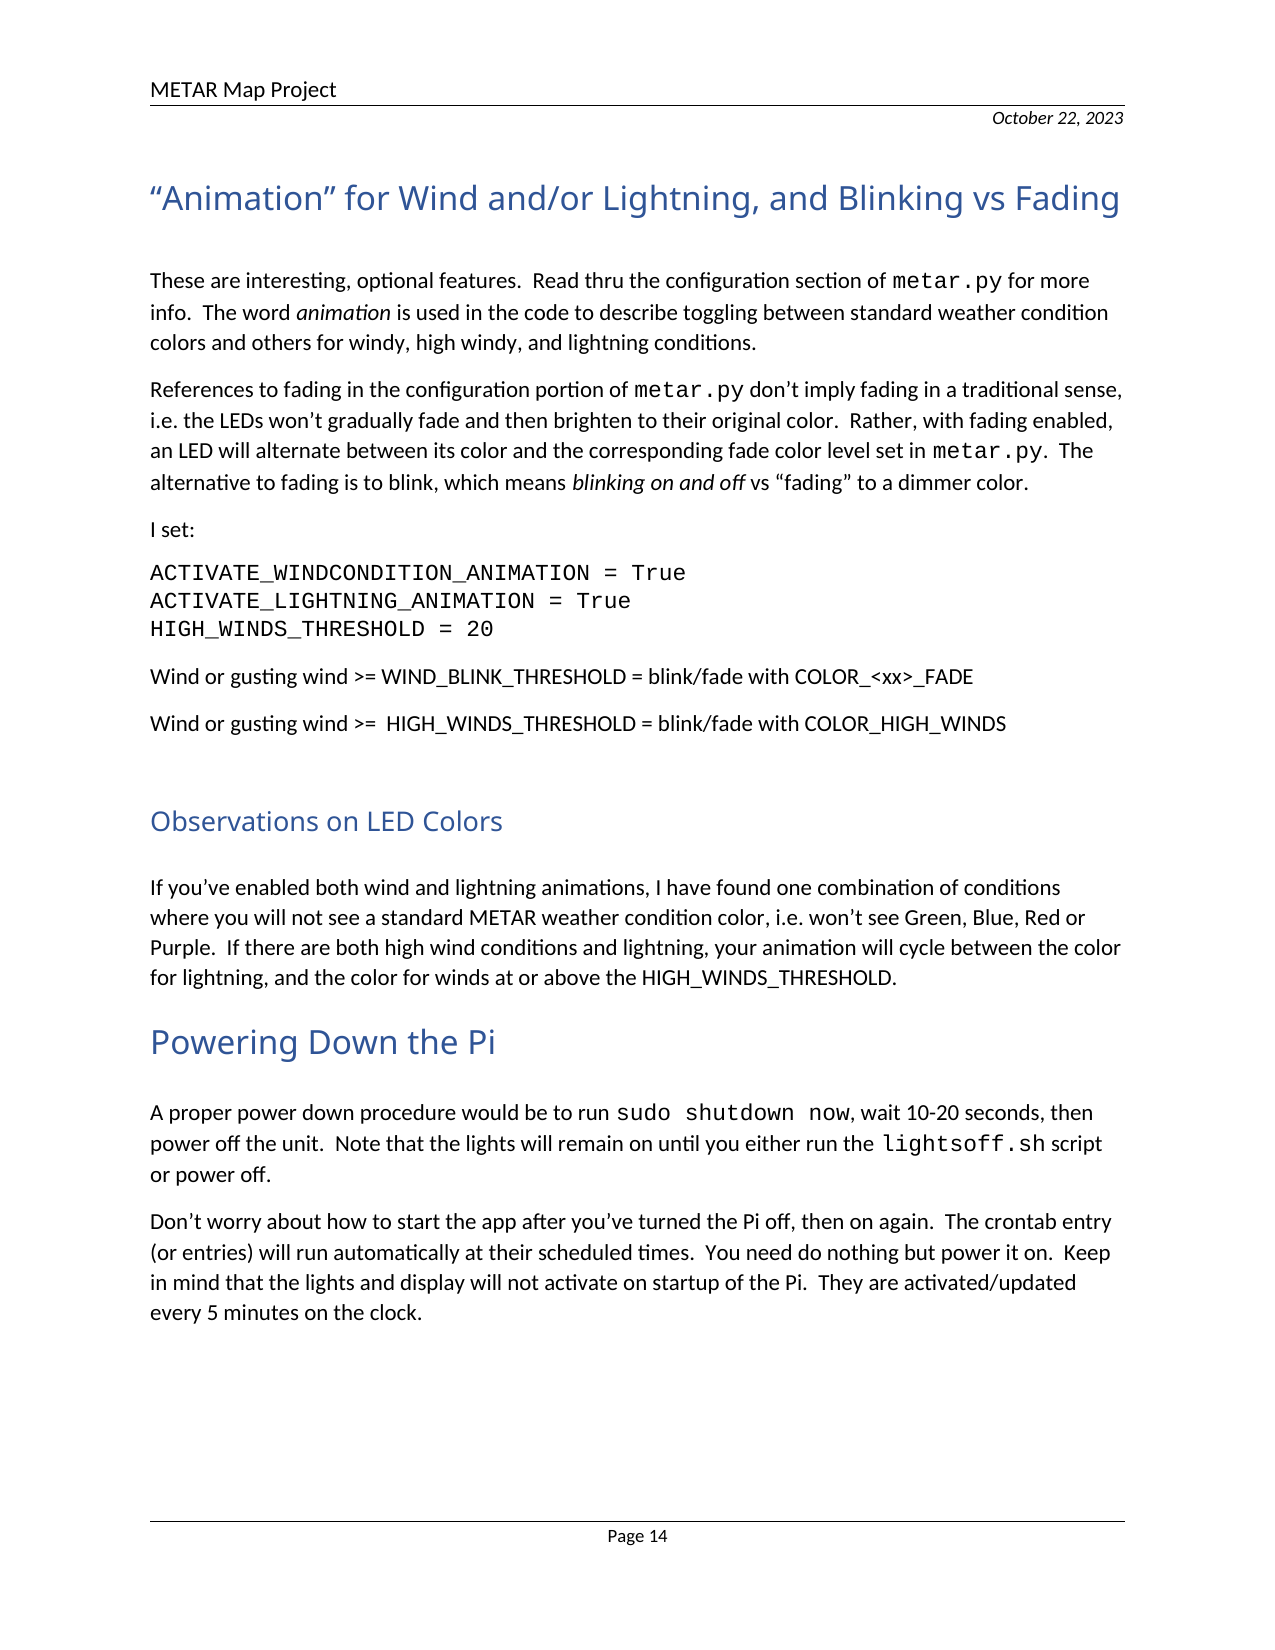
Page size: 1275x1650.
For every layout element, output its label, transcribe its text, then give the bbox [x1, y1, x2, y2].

text ACTIVATE_WINDCONDITION_ANIMATION = True [150, 562, 1125, 588]
subtitle Observations on LED Colors [150, 803, 1125, 840]
text A proper power down procedure would be to run sudo shutdown now, wait 10-20 seconds, then power off the unit. Note that the lights will remain on until you either run the lightsoff.sh script or power off. [150, 1098, 1125, 1188]
text References to fading in the configuration portion of metar.py don’t imply fading in a traditional sense, i.e. the LEDs won’t gradually fade and then brighten to their original color. Rather, with fading enabled, an LED will alternate between its color and the corresponding fade color level set in metar.py. The alternative to fading is to blink, which means blinking on and off vs “fading” to a dimmer color. [150, 375, 1125, 496]
subtitle “Animation” for Wind and/or Lightning, and Blinking vs Fading [150, 175, 1125, 220]
text I set: [150, 515, 1125, 543]
text If you’ve enabled both wind and lightning animations, I have found one combination of conditions where you will not see a standard METAR weather condition color, i.e. won’t see Green, Blue, Red or Purple. If there are both high wind conditions and lightning, your animation will cycle between the color for lightning, and the color for winds at or above the HIGH_WINDS_THRESHOLD. [150, 873, 1125, 991]
subtitle Powering Down the Pi [150, 1019, 1125, 1064]
text These are interesting, optional features. Read thru the configuration section of metar.py for more info. The word animation is used in the code to describe toggling between standard weather condition colors and others for windy, high windy, and lightning conditions. [150, 267, 1125, 356]
text Wind or gusting wind >= WIND_BLINK_THRESHOLD = blink/fade with COLOR_<xx>_FADE [150, 662, 1125, 690]
text Don’t worry about how to start the app after you’ve turned the Pi off, then on again. The crontab entry (or entries) will run automatically at their scheduled times. You need do nothing but power it on. Keep in mind that the lights and display will not activate on startup of the Pi. They are activated/updated every 5 minutes on the clock. [150, 1207, 1125, 1326]
text HIGH_WINDS_THRESHOLD = 20 [150, 618, 1125, 643]
text ACTIVATE_LIGHTNING_ANIMATION = True [150, 590, 1125, 616]
text Wind or gusting wind >= HIGH_WINDS_THRESHOLD = blink/fade with COLOR_HIGH_WINDS [150, 709, 1125, 737]
